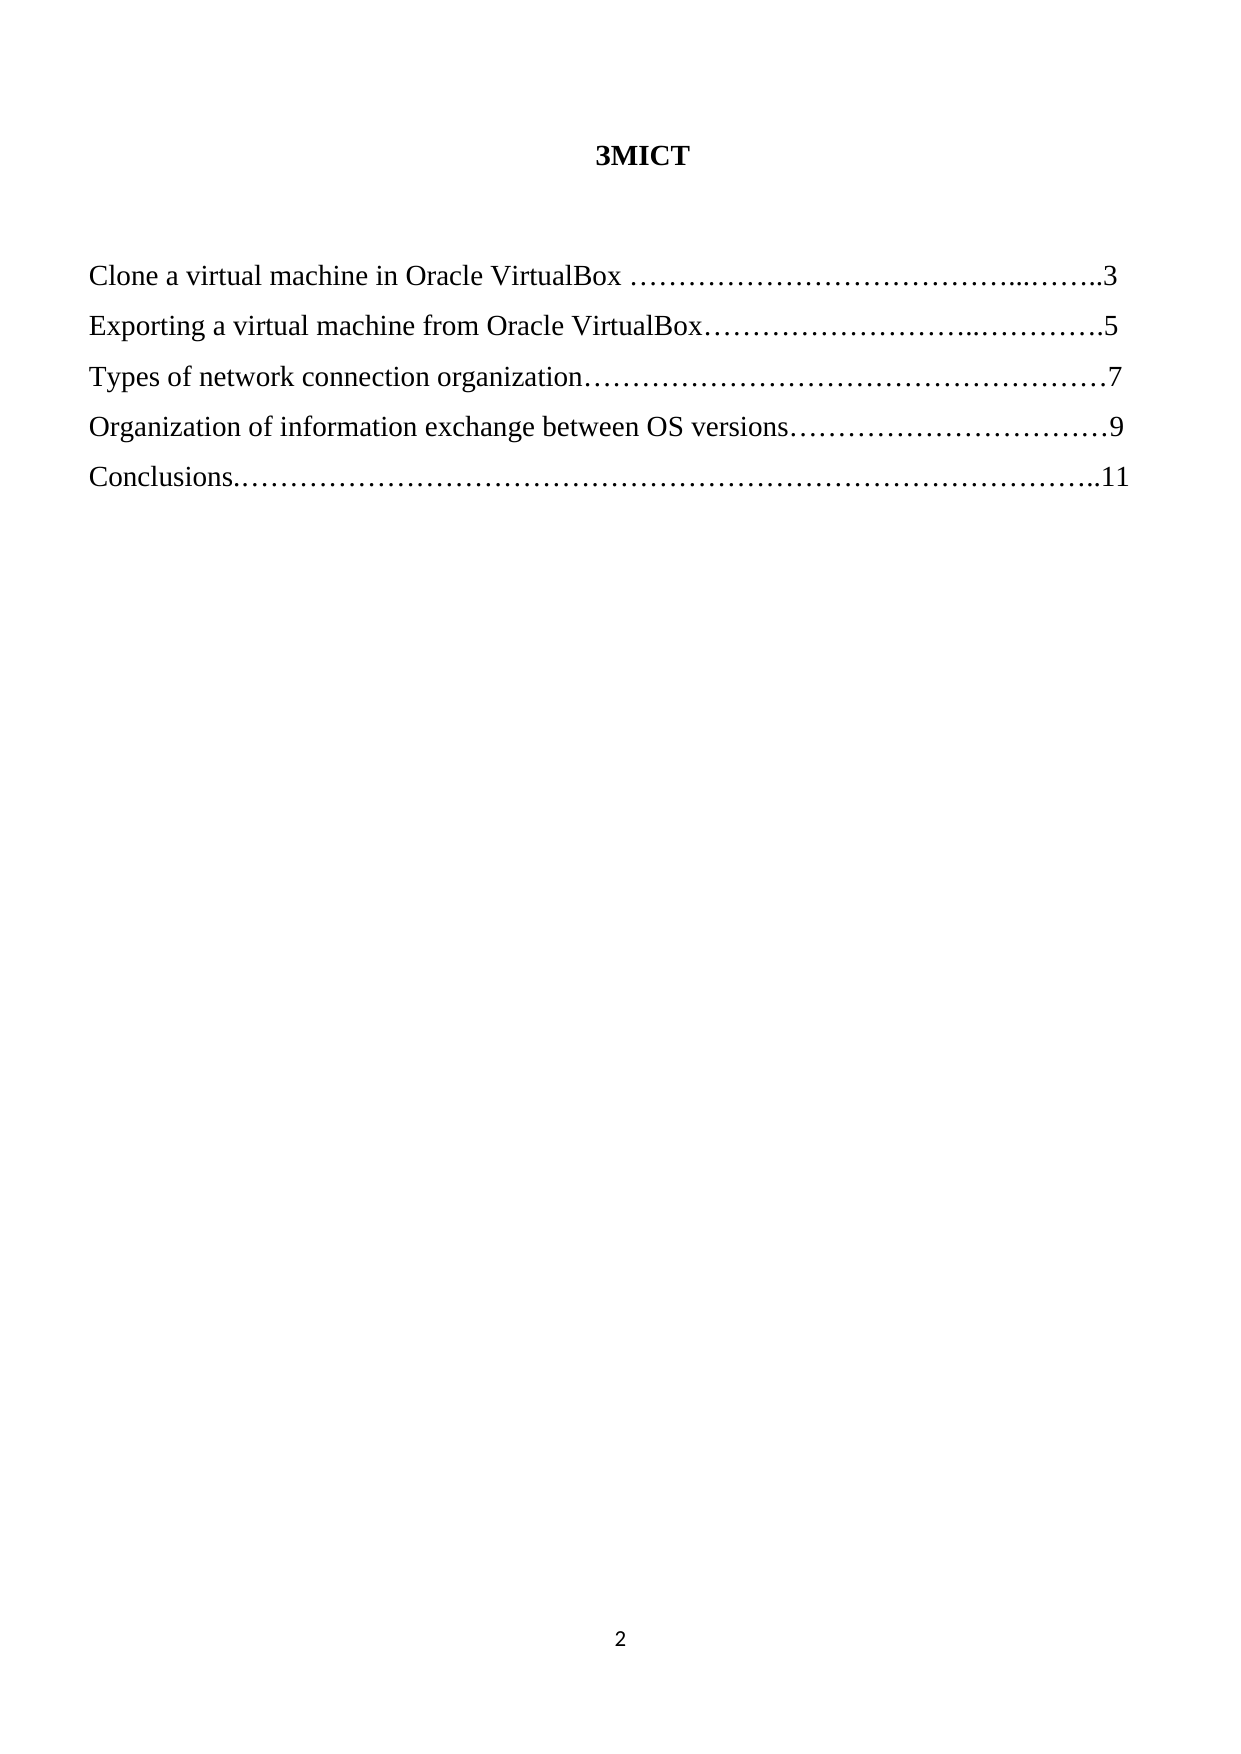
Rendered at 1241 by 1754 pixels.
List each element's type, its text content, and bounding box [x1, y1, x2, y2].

text ЗМІСТ [164, 138, 1121, 172]
text Conclusions.……………………………………………………………………………..11 [89, 459, 1152, 493]
text Types of network connection organization………………………………………………7 [89, 359, 1152, 392]
text Clone a virtual machine in Oracle VirtualBox …………………………………...……..3 [89, 258, 1152, 292]
text Organization of information exchange between OS versions……………………………9 [89, 409, 1152, 442]
text Exporting a virtual machine from Oracle VirtualBox………………………..………….5 [89, 308, 1152, 342]
